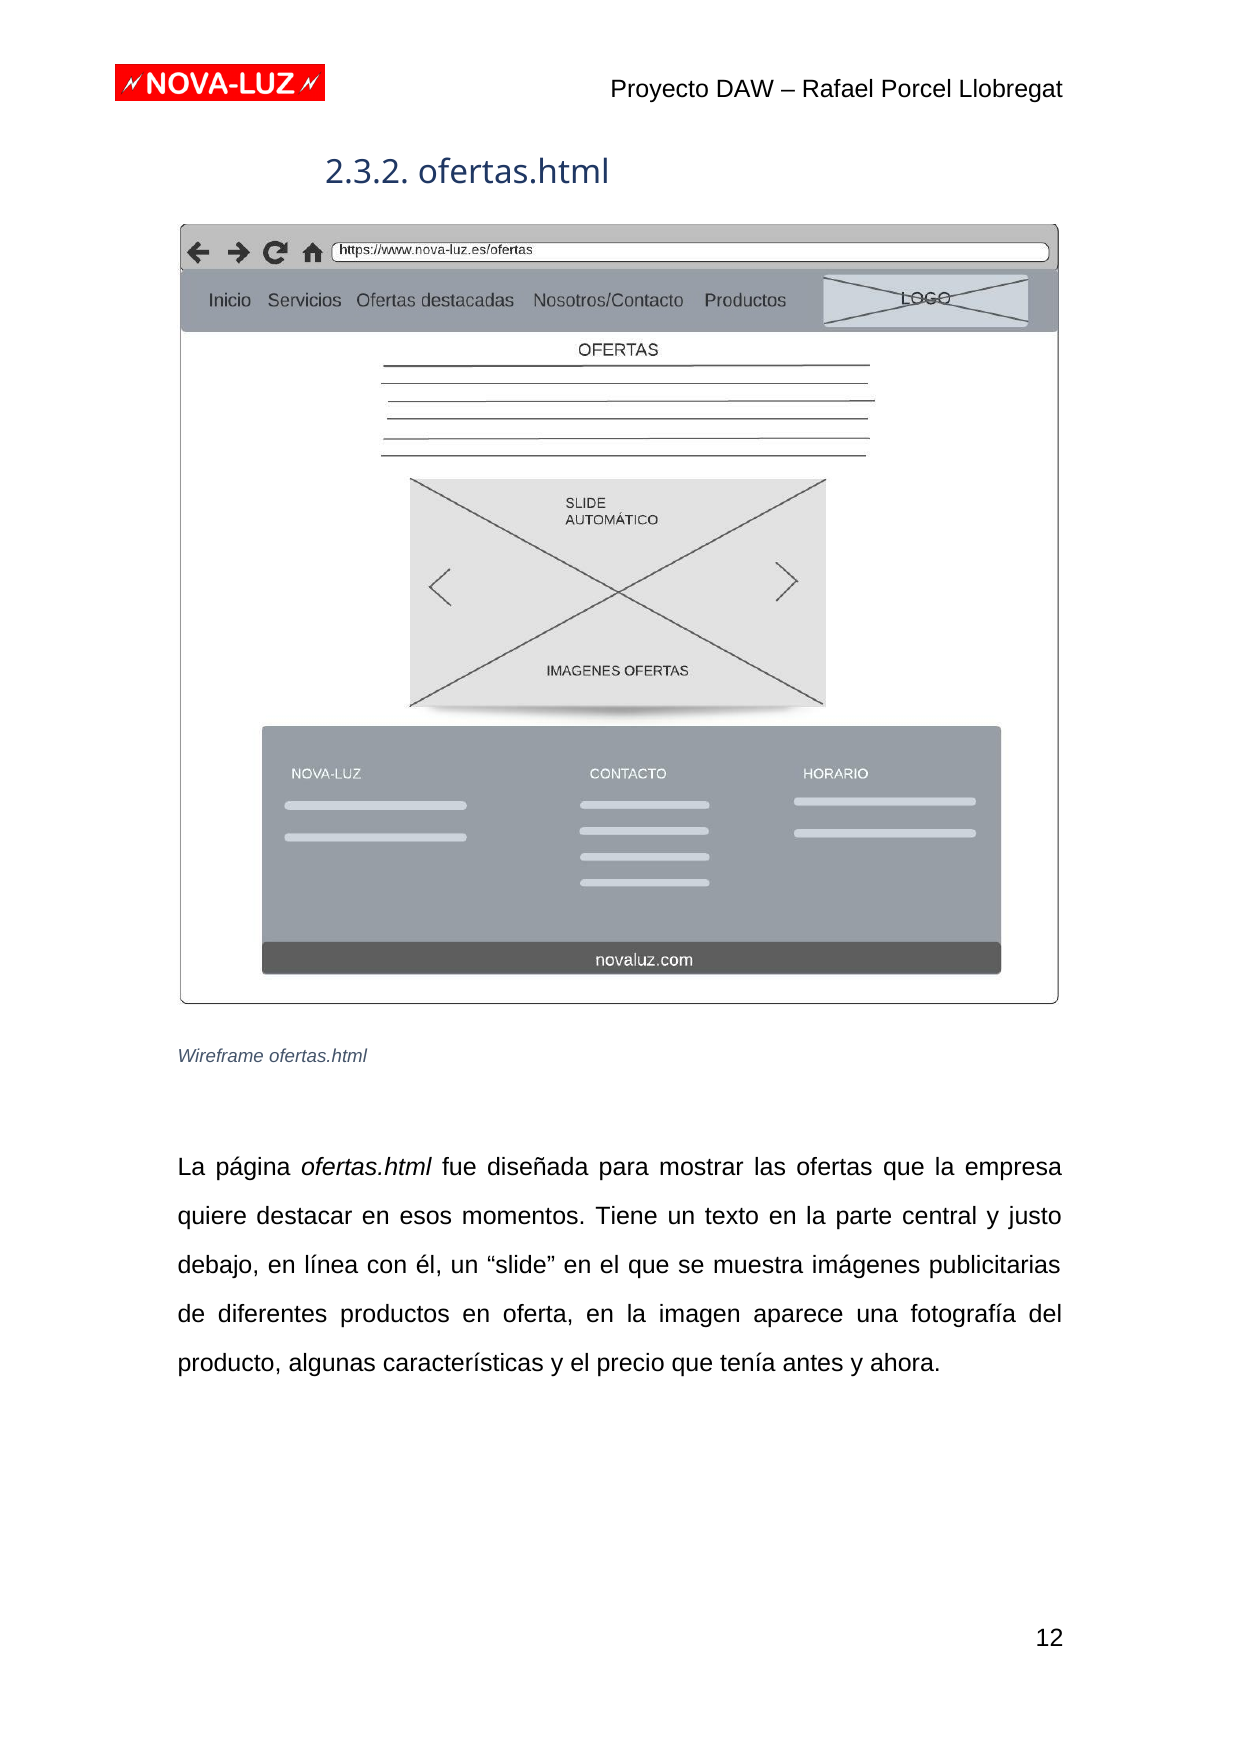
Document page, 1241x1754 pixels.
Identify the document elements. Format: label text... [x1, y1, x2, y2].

text Wireframe ofertas.html [177, 1044, 1063, 1066]
subtitle 2.3.2. ofertas.html [177, 148, 1063, 193]
text La página ofertas.html fue diseñada para mostrar las ofertas que la empresa quiere destacar en esos momentos. Tiene un texto en la parte central y justo debajo, en línea con él, un “slide” en el que se muestra imágenes publicitarias de diferentes productos en oferta, en la imagen aparece una fotografía del producto, algunas características y el precio que tenía antes y ahora. [177, 1152, 1063, 1377]
picture [115, 64, 325, 101]
picture [177, 224, 1063, 1008]
